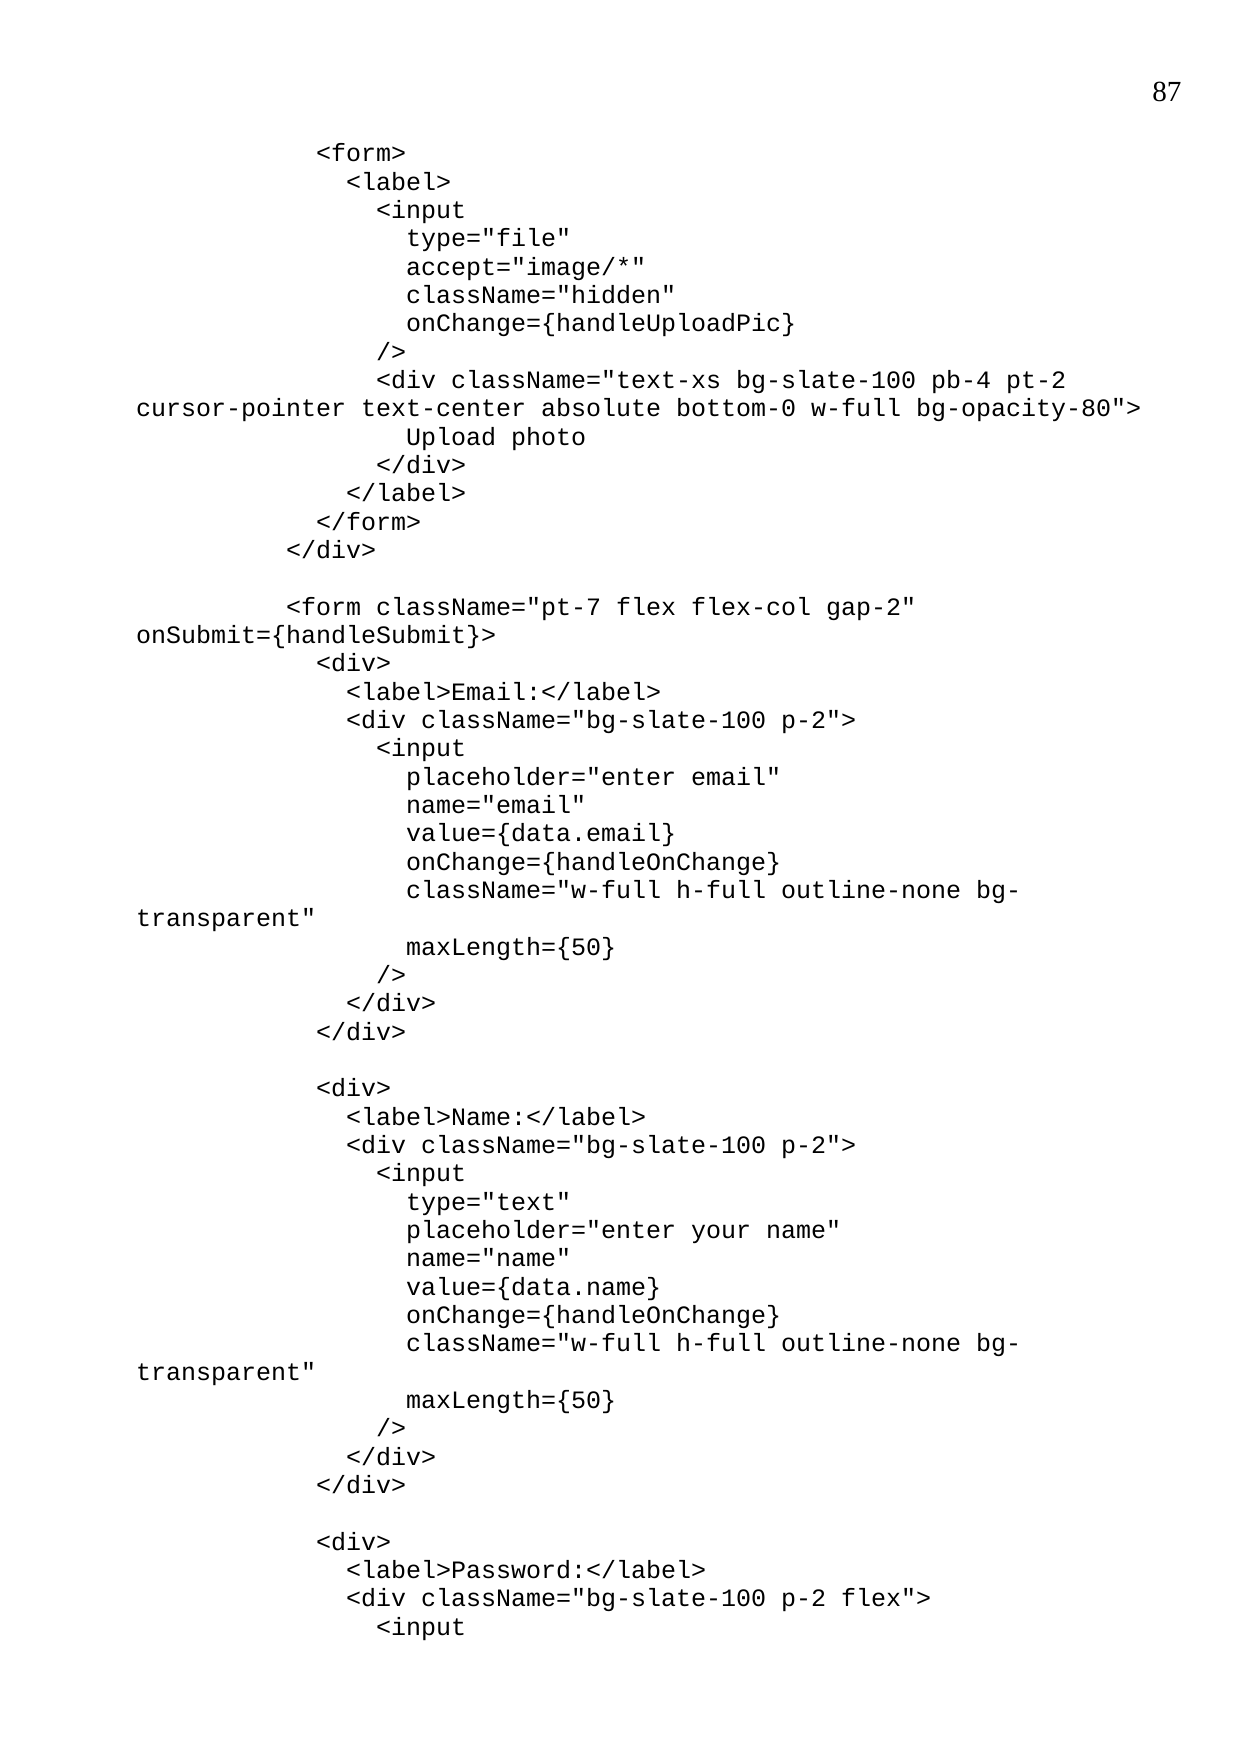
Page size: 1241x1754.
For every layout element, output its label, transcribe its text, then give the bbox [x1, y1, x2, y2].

text <div className="bg-slate-100 p-2 flex"> [136, 1586, 1181, 1614]
text type="text" [136, 1189, 1181, 1218]
text className="hidden" [136, 283, 1181, 311]
text </form> [136, 509, 1181, 538]
text /> [136, 1416, 1181, 1444]
text maxLength={50} [136, 934, 1181, 963]
text Upload photo [136, 424, 1181, 453]
text /> [136, 963, 1181, 991]
text </div> [136, 453, 1181, 481]
text <div className="text-xs bg-slate-100 pb-4 pt-2 cursor-pointer text-center absolute bottom-0 w-full bg-opacity-80"> [136, 368, 1181, 424]
text name="email" [136, 793, 1181, 821]
text <input [136, 1614, 1181, 1643]
text <div> [136, 1529, 1181, 1558]
text </div> [136, 1019, 1181, 1048]
text </div> [136, 538, 1181, 566]
text <label> [136, 169, 1181, 198]
text <form className="pt-7 flex flex-col gap-2" onSubmit={handleSubmit}> [136, 594, 1181, 651]
text placeholder="enter your name" [136, 1218, 1181, 1246]
text <div> [136, 1076, 1181, 1104]
text <input [136, 1161, 1181, 1189]
text <form> [136, 141, 1181, 169]
text </label> [136, 481, 1181, 509]
text value={data.email} [136, 821, 1181, 849]
text <label>Password:</label> [136, 1558, 1181, 1586]
text <input [136, 736, 1181, 764]
text maxLength={50} [136, 1388, 1181, 1416]
text <label>Email:</label> [136, 679, 1181, 708]
text name="name" [136, 1246, 1181, 1274]
text <label>Name:</label> [136, 1104, 1181, 1133]
text </div> [136, 1473, 1181, 1501]
text </div> [136, 991, 1181, 1019]
text className="w-full h-full outline-none bg-transparent" [136, 878, 1181, 934]
text <div className="bg-slate-100 p-2"> [136, 708, 1181, 736]
text /> [136, 339, 1181, 368]
text accept="image/*" [136, 254, 1181, 283]
text type="file" [136, 226, 1181, 254]
text onChange={handleOnChange} [136, 1303, 1181, 1331]
text <input [136, 198, 1181, 226]
text value={data.name} [136, 1274, 1181, 1303]
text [136, 1331, 1181, 1388]
text onChange={handleUploadPic} [136, 311, 1181, 339]
text </div> [136, 1444, 1181, 1473]
text onChange={handleOnChange} [136, 849, 1181, 878]
text <div> [136, 651, 1181, 679]
text placeholder="enter email" [136, 764, 1181, 793]
text <div className="bg-slate-100 p-2"> [136, 1133, 1181, 1161]
